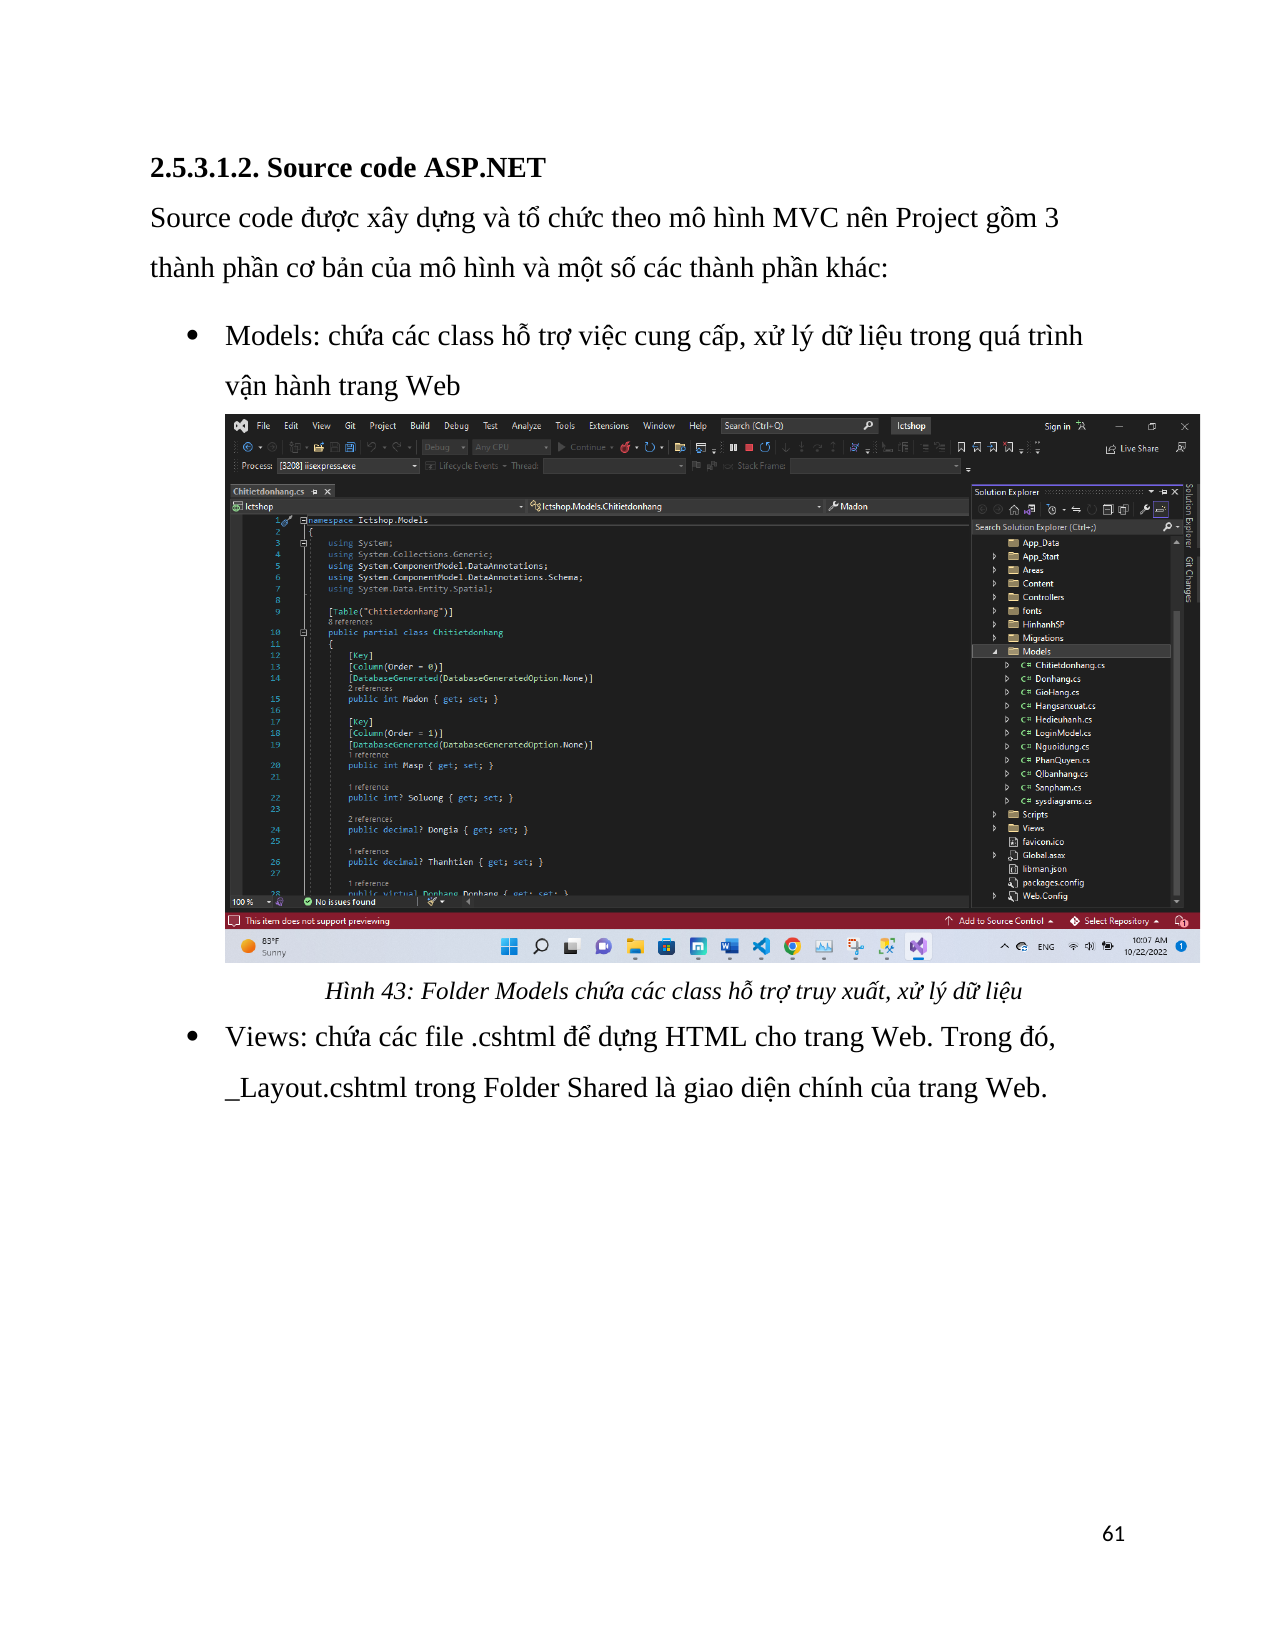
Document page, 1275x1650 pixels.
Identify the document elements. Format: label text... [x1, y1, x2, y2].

list Views: chứa các file .cshtml để dựng HTML cho trang Web. Trong đó, _Layout.cshtml trong Folder Shared là giao diện chính của trang Web. [187, 1019, 1125, 1103]
list Hình 43: Folder Models chứa các class hỗ trợ truy xuất, xử lý dữ liệu [225, 976, 1125, 1005]
subtitle 2.5.3.1.2. Source code ASP.NET [150, 150, 1125, 183]
text Source code được xây dựng và tổ chức theo mô hình MVC nên Project gồm 3 thành phần cơ bản của mô hình và một số các thành phần khác: [150, 200, 1125, 284]
picture [225, 414, 1200, 963]
